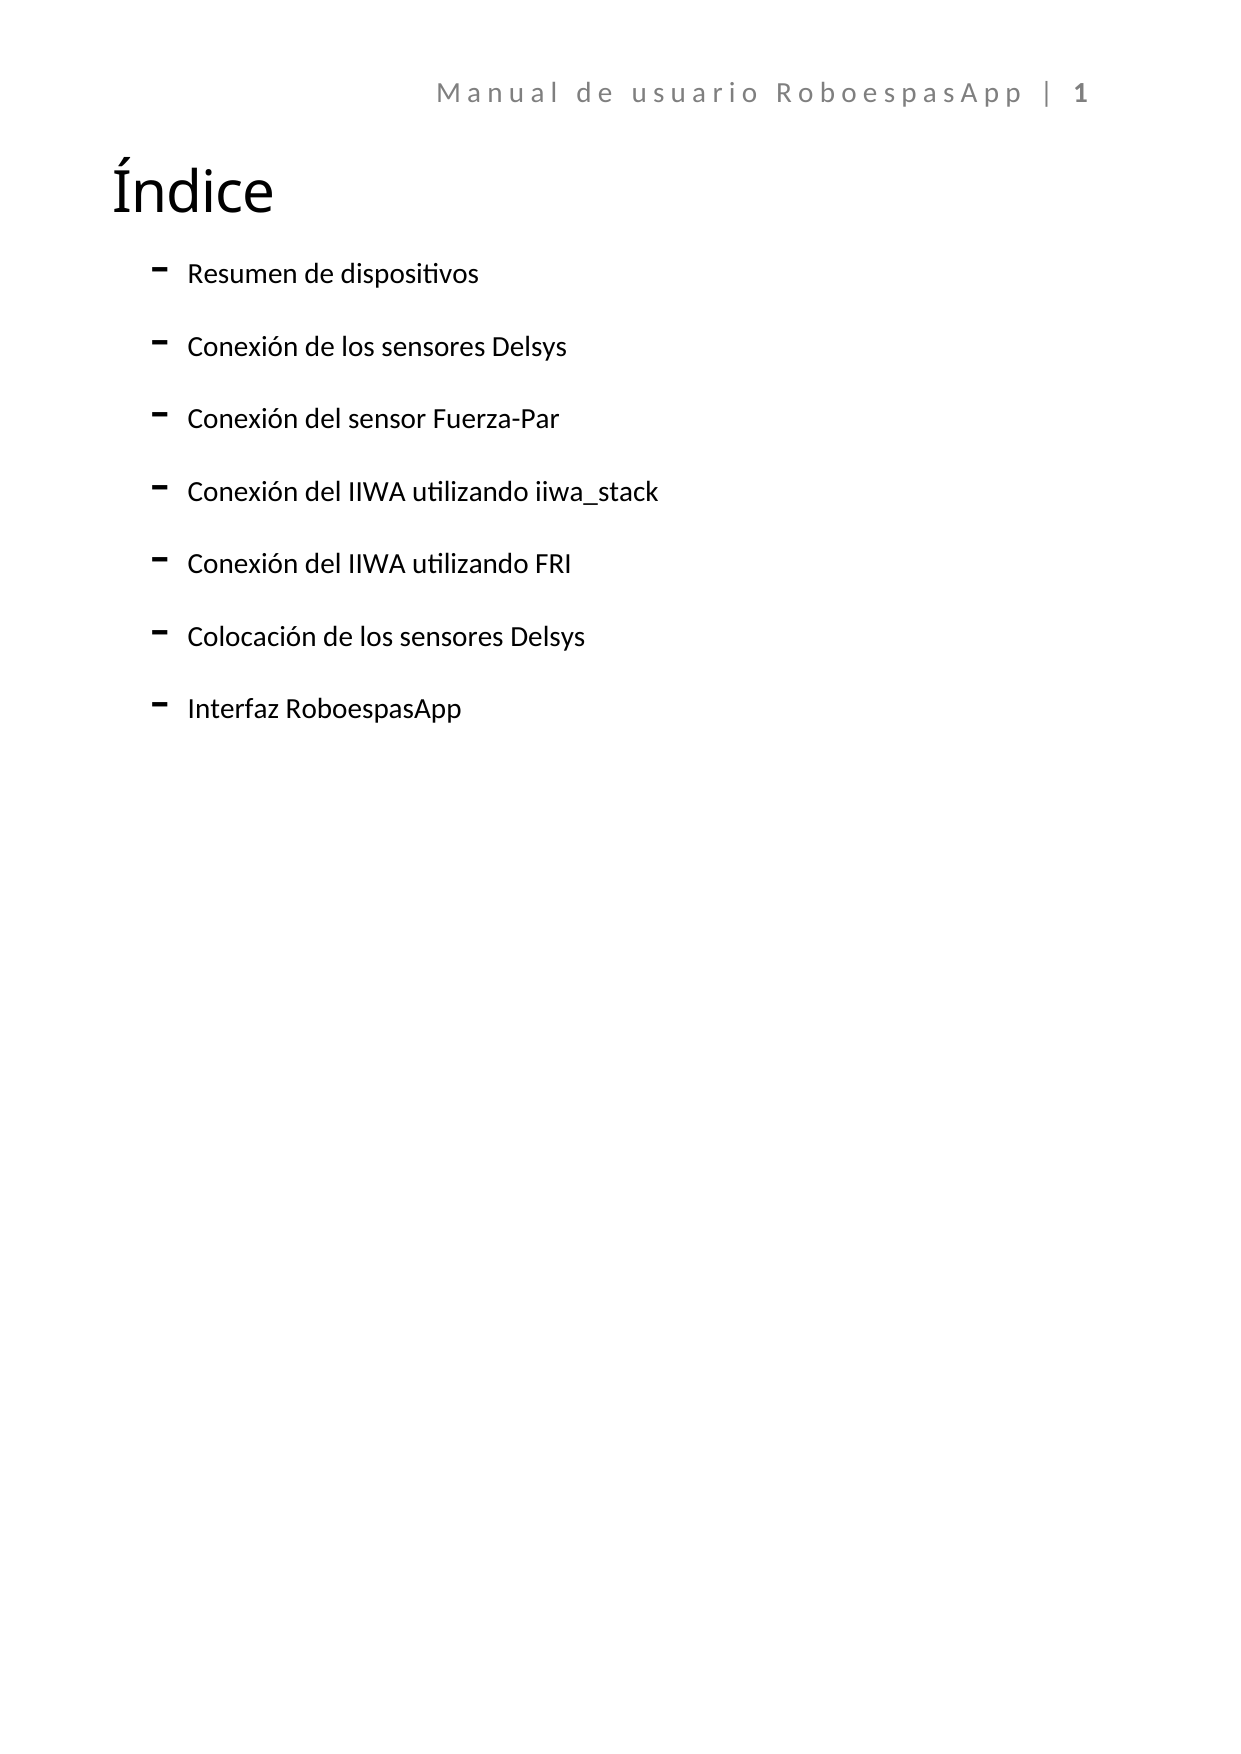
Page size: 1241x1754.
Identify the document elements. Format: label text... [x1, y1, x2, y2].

list Conexión del IIWA utilizando iiwa_stack [150, 447, 1128, 514]
list Conexión de los sensores Delsys [150, 302, 1128, 369]
list Colocación de los sensores Delsys [150, 591, 1128, 658]
list Interfaz RoboespasApp [150, 664, 1128, 731]
list Conexión del sensor Fuerza-Par [150, 374, 1128, 441]
title Índice [112, 150, 1128, 229]
list Resumen de dispositivos [150, 229, 1128, 297]
list Conexión del IIWA utilizando FRI [150, 519, 1128, 586]
